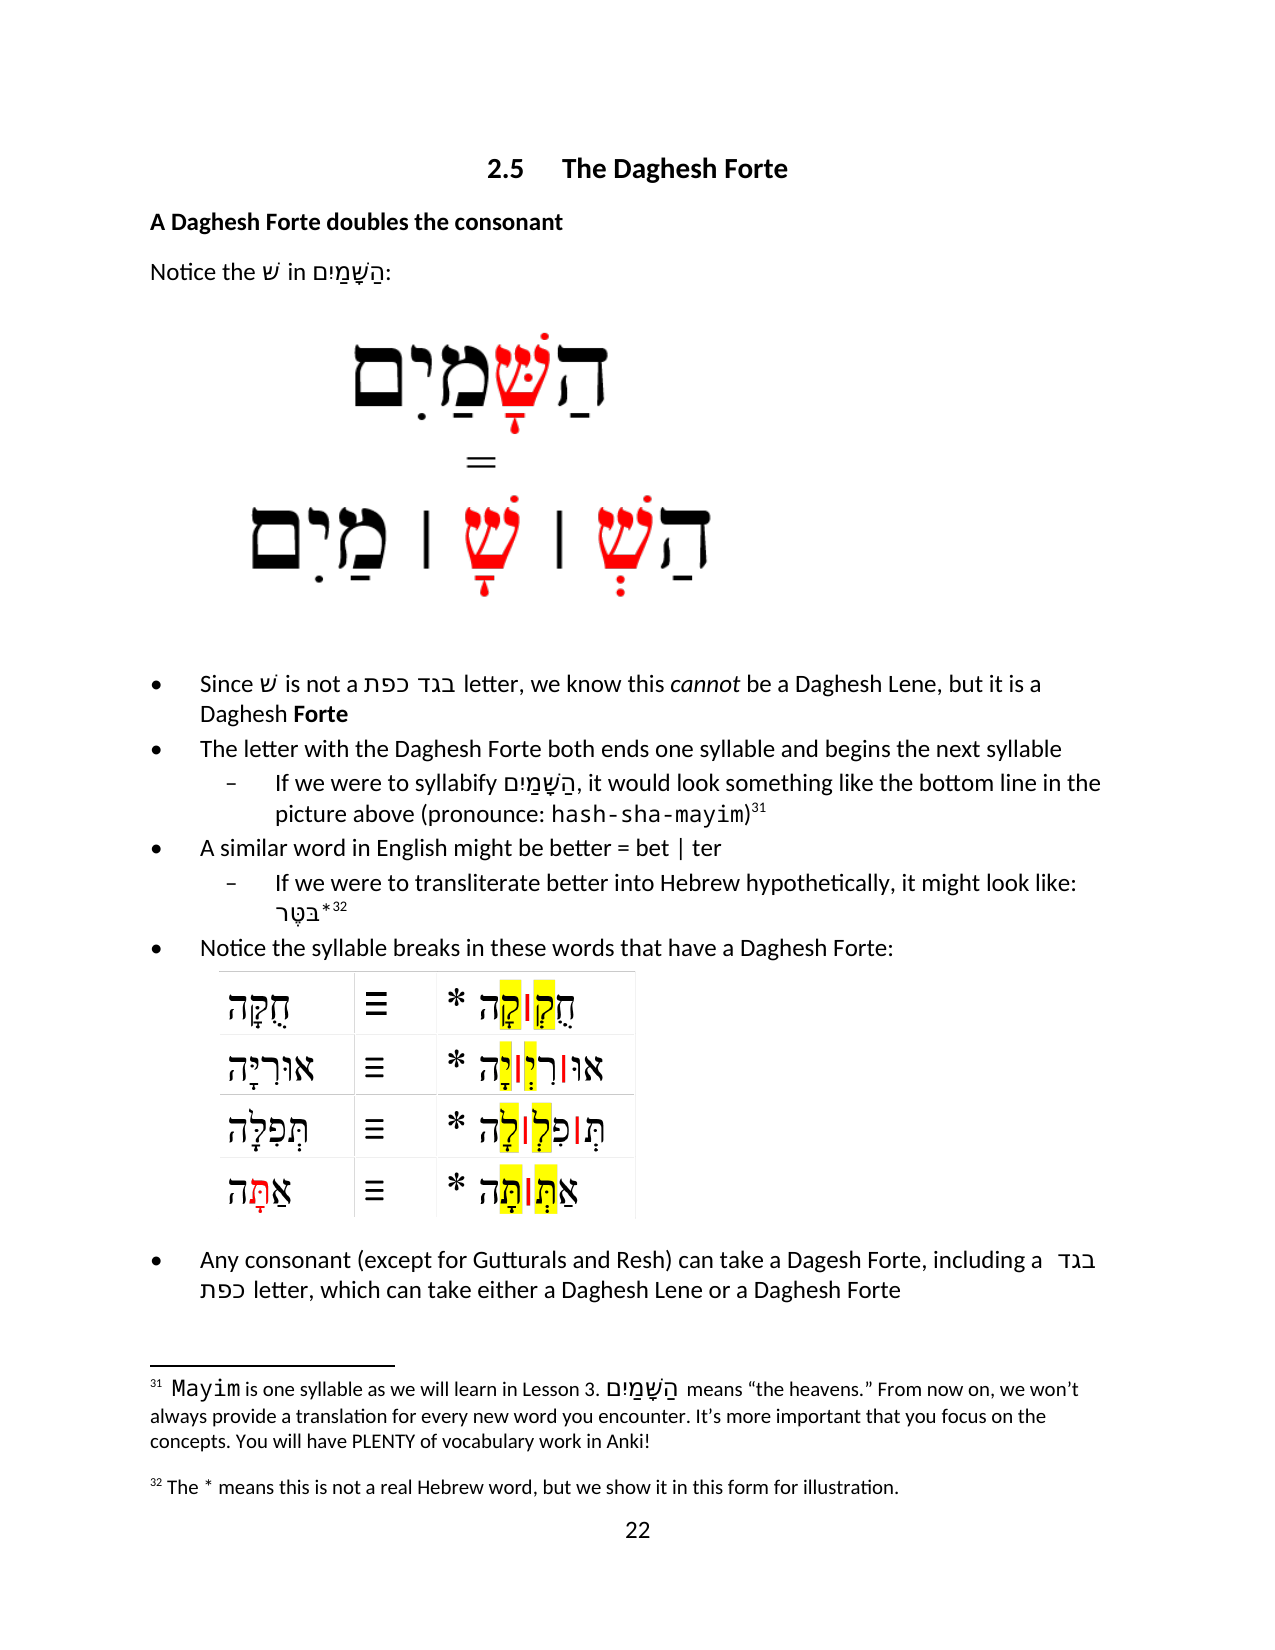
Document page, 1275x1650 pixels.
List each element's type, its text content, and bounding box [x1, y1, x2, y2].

list If we were to syllabify הַשָּׁמַיִם, it would look something like the bottom line in the picture above (pronounce: hash-sha-mayim) [225, 767, 1125, 829]
list Any consonant (except for Gutturals and Resh) can take a Dagesh Forte, including a בגד כפת letter, which can take either a Daghesh Lene or a Daghesh Forte [150, 1244, 1125, 1305]
list Since שׁ is not a בגד כפת letter, we know this cannot be a Daghesh Lene, but it is a Daghesh Forte [150, 668, 1125, 729]
subtitle 2.5 The Daghesh Forte [150, 150, 1125, 186]
text Notice the שּׁ in הַשָּׁמַיִם: [150, 256, 1125, 286]
list If we were to transliterate better into Hebrew hypothetically, it might look like: בּטֶּר* [225, 867, 1125, 928]
list The letter with the Daghesh Forte both ends one syllable and begins the next syllable [150, 733, 1125, 763]
picture [168, 305, 794, 650]
picture [218, 962, 636, 1241]
list A similar word in English might be better = bet | ter [150, 833, 1125, 863]
subtitle A Daghesh Forte doubles the consonant [150, 206, 1125, 237]
